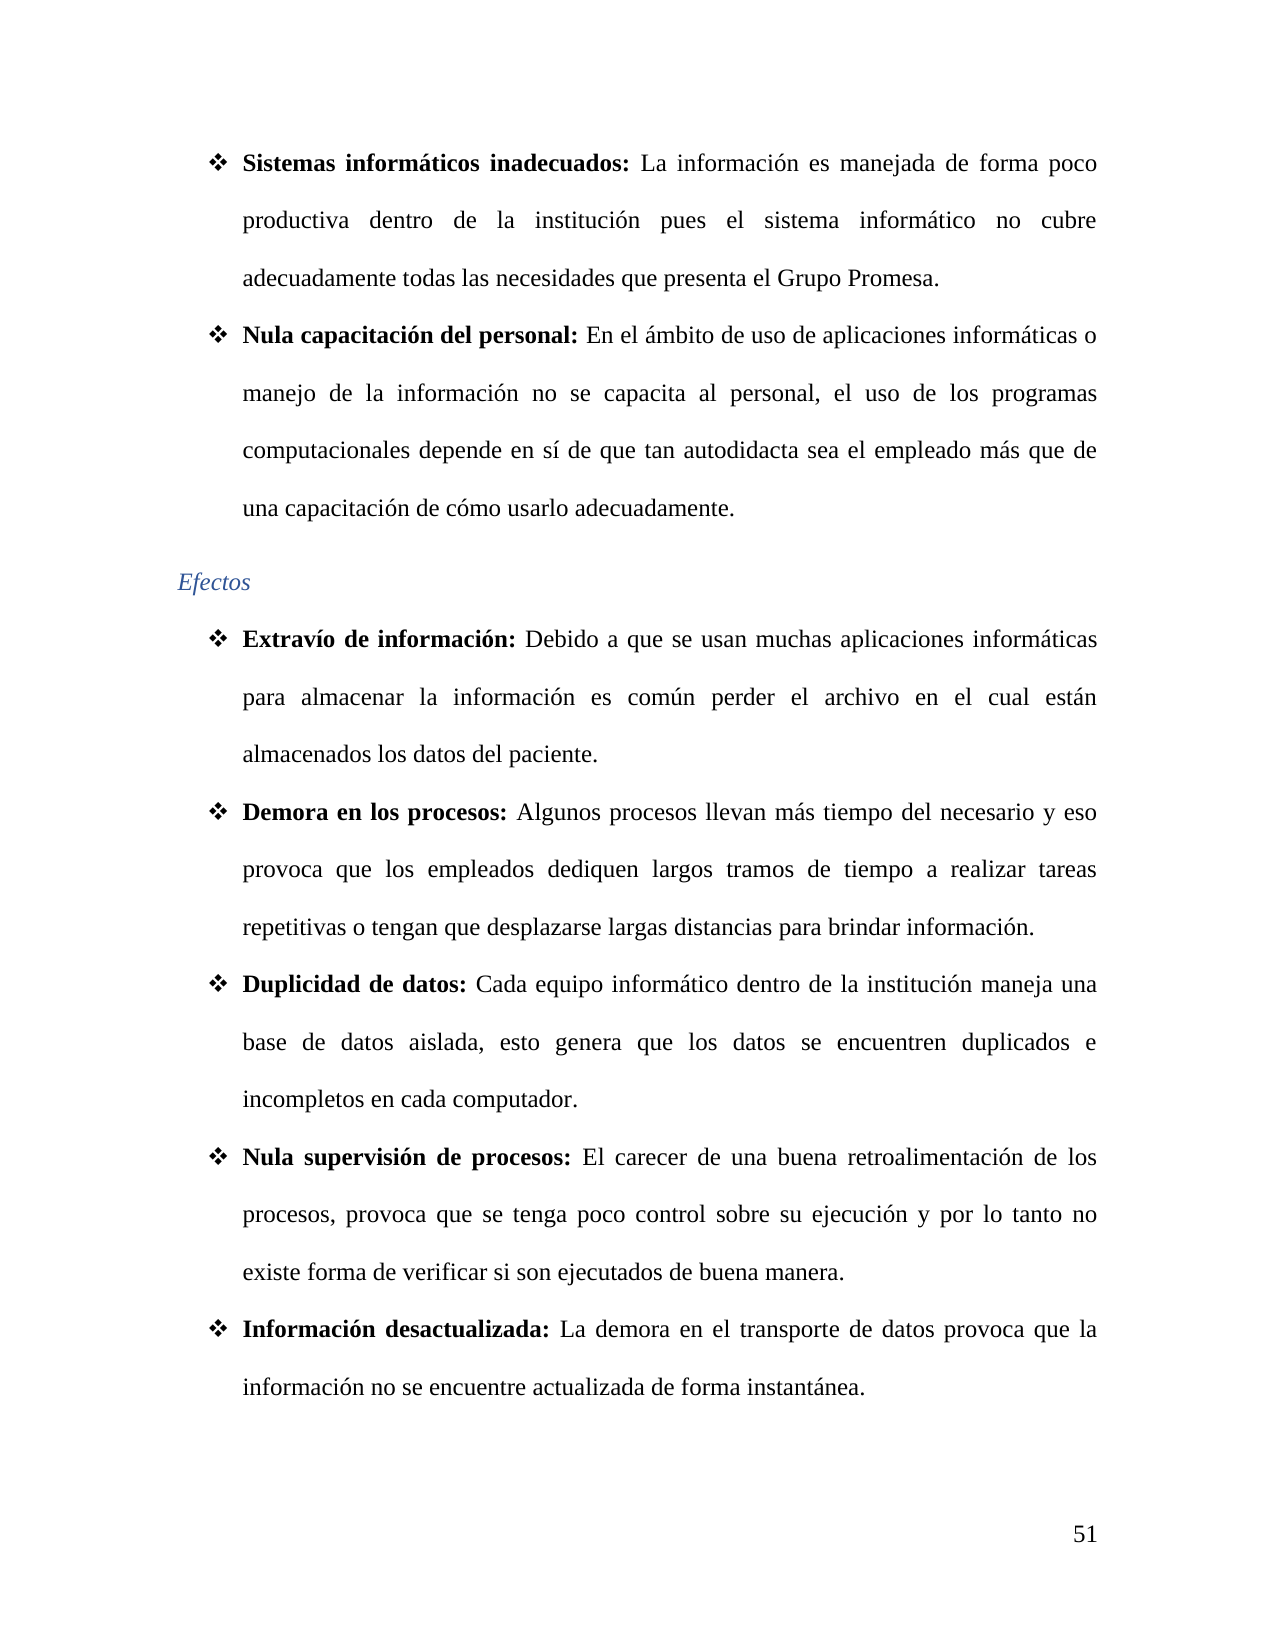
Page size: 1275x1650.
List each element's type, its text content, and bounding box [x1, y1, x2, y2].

list Extravío de información: Debido a que se usan muchas aplicaciones informáticas para almacenar la información es común perder el archivo en el cual están almacenados los datos del paciente. [207, 624, 1098, 768]
list Duplicidad de datos: Cada equipo informático dentro de la institución maneja una base de datos aislada, esto genera que los datos se encuentren duplicados e incompletos en cada computador. [207, 969, 1098, 1113]
list Demora en los procesos: Algunos procesos llevan más tiempo del necesario y eso provoca que los empleados dediquen largos tramos de tiempo a realizar tareas repetitivas o tengan que desplazarse largas distancias para brindar información. [207, 797, 1098, 941]
list Nula supervisión de procesos: El carecer de una buena retroalimentación de los procesos, provoca que se tenga poco control sobre su ejecución y por lo tanto no existe forma de verificar si son ejecutados de buena manera. [207, 1142, 1098, 1286]
list Nula capacitación del personal: En el ámbito de uso de aplicaciones informáticas o manejo de la información no se capacita al personal, el uso de los programas computacionales depende en sí de que tan autodidacta sea el empleado más que de una capacitación de cómo usarlo adecuadamente. [207, 320, 1098, 521]
list Sistemas informáticos inadecuados: La información es manejada de forma poco productiva dentro de la institución pues el sistema informático no cubre adecuadamente todas las necesidades que presenta el Grupo Promesa. [207, 148, 1098, 291]
list Información desactualizada: La demora en el transporte de datos provoca que la información no se encuentre actualizada de forma instantánea. [207, 1314, 1098, 1401]
subtitle Efectos [177, 567, 1098, 596]
